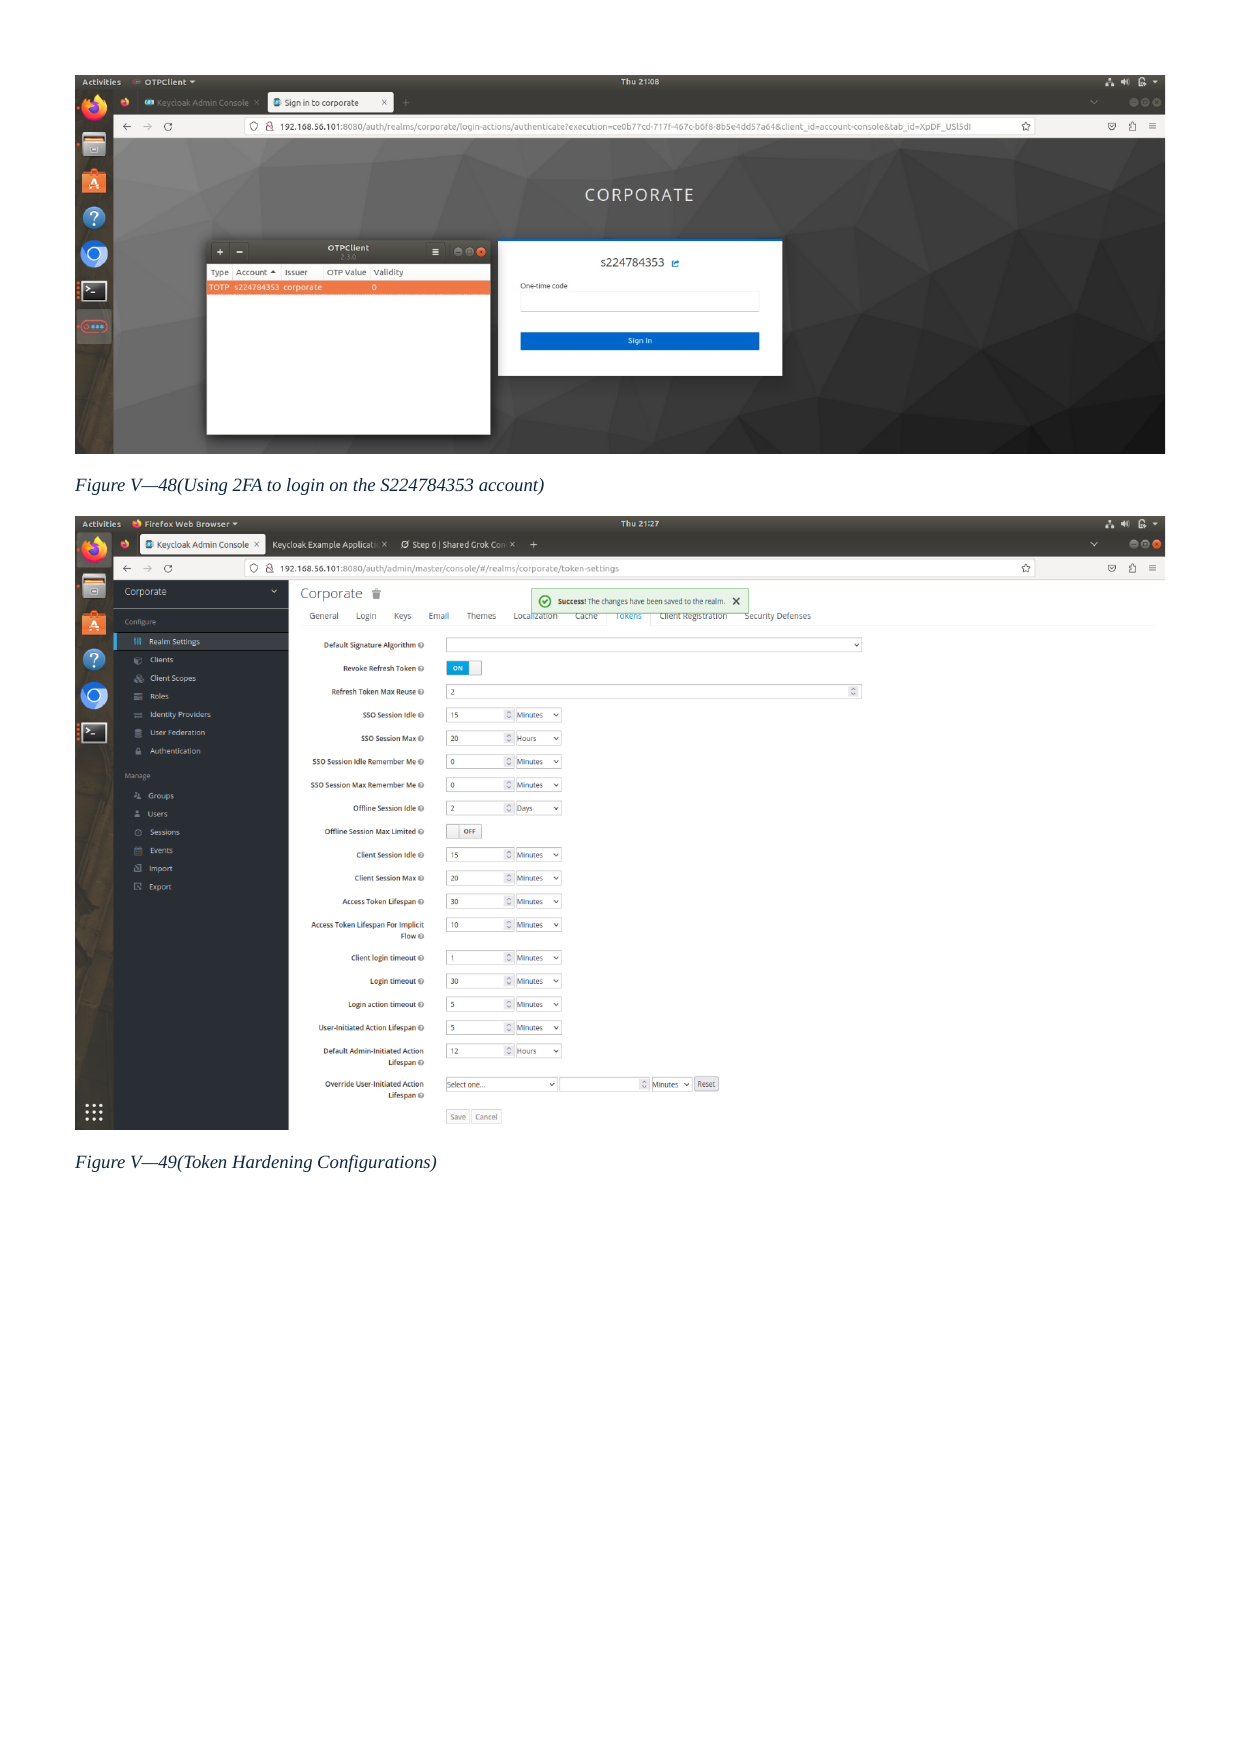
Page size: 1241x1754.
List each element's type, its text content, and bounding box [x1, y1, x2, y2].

text Figure V—49(Token Hardening Configurations) [75, 1151, 1165, 1172]
text Figure V—48(Using 2FA to login on the S224784353 account) [75, 474, 1165, 496]
picture [75, 516, 1166, 1130]
picture [75, 75, 1166, 454]
